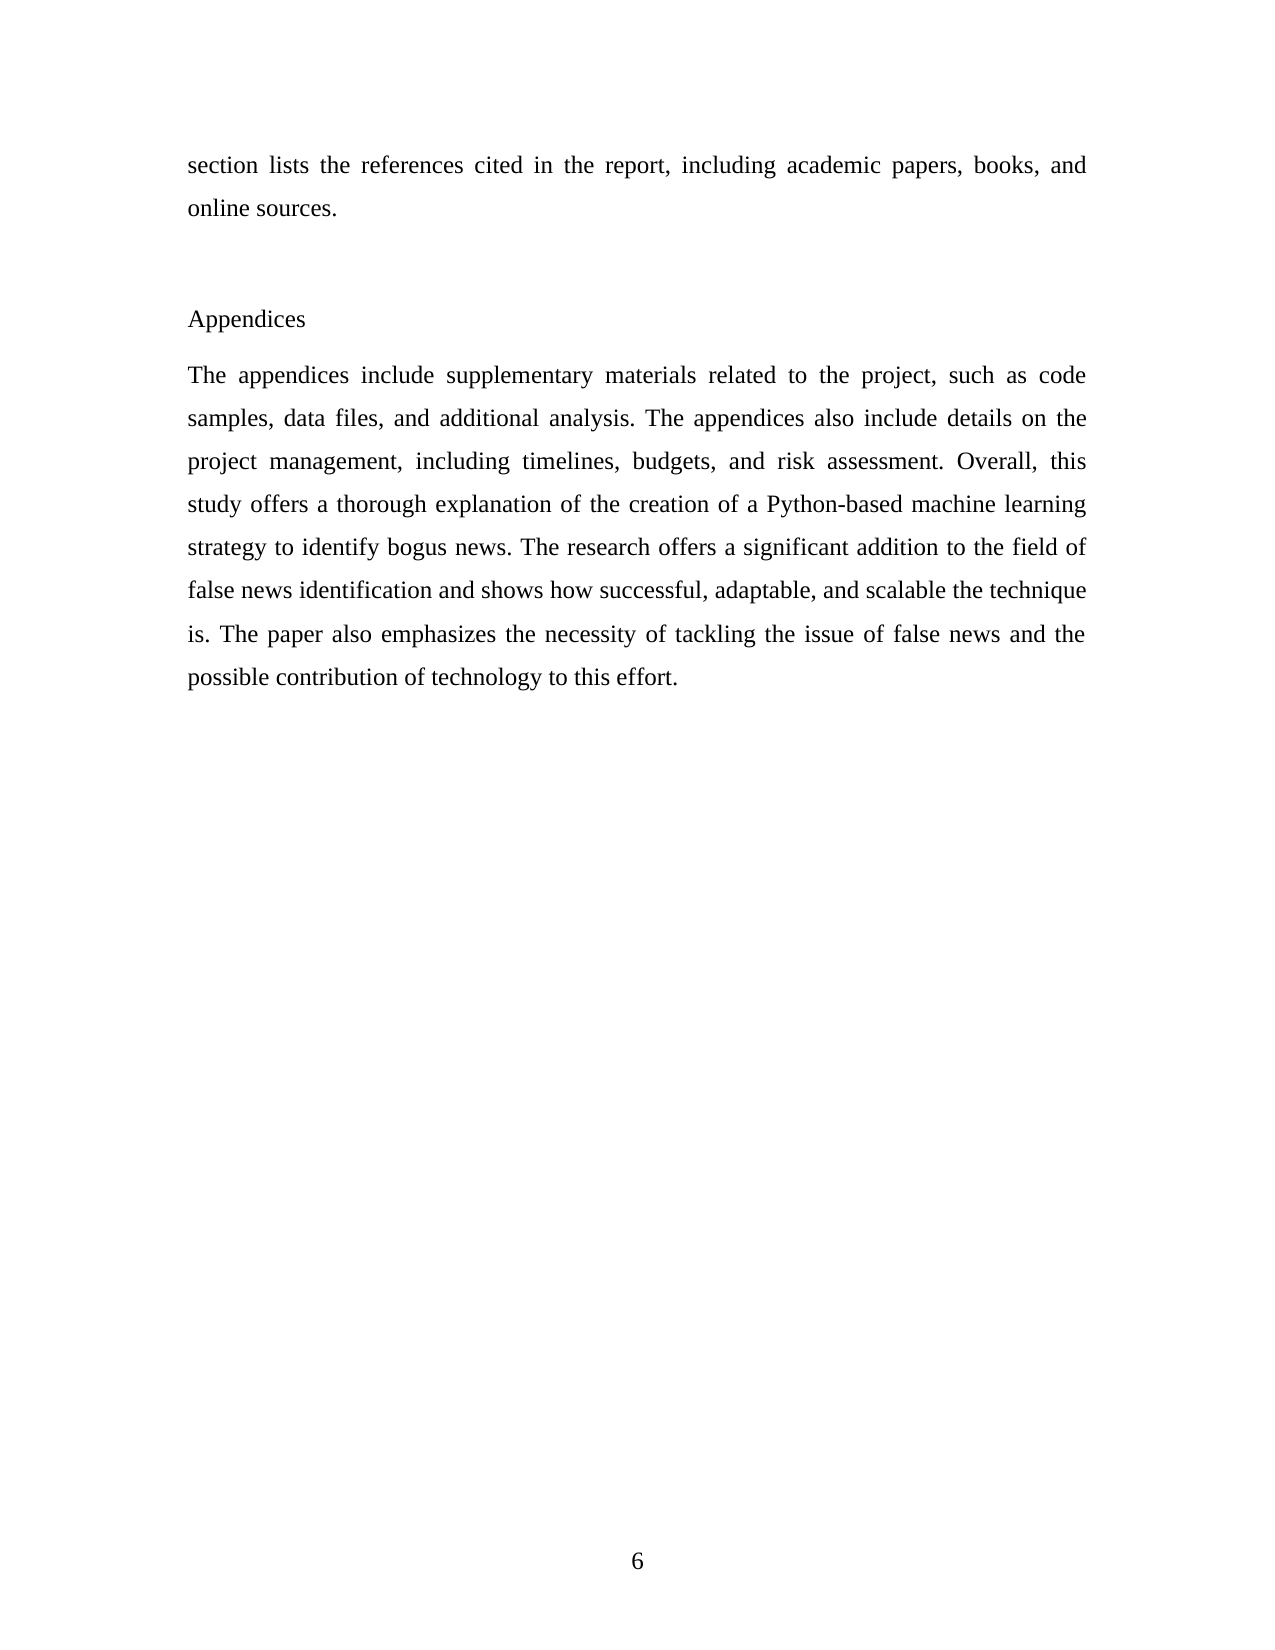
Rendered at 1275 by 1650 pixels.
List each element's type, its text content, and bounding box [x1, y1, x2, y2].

text The appendices include supplementary materials related to the project, such as code samples, data files, and additional analysis. The appendices also include details on the project management, including timelines, budgets, and risk assessment. Overall, this study offers a thorough explanation of the creation of a Python-based machine learning strategy to identify bogus news. The research offers a significant addition to the field of false news identification and shows how successful, adaptable, and scalable the technique is. The paper also emphasizes the necessity of tackling the issue of false news and the possible contribution of technology to this effort. [187, 360, 1087, 691]
text Appendices [187, 304, 1087, 333]
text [187, 150, 1087, 222]
